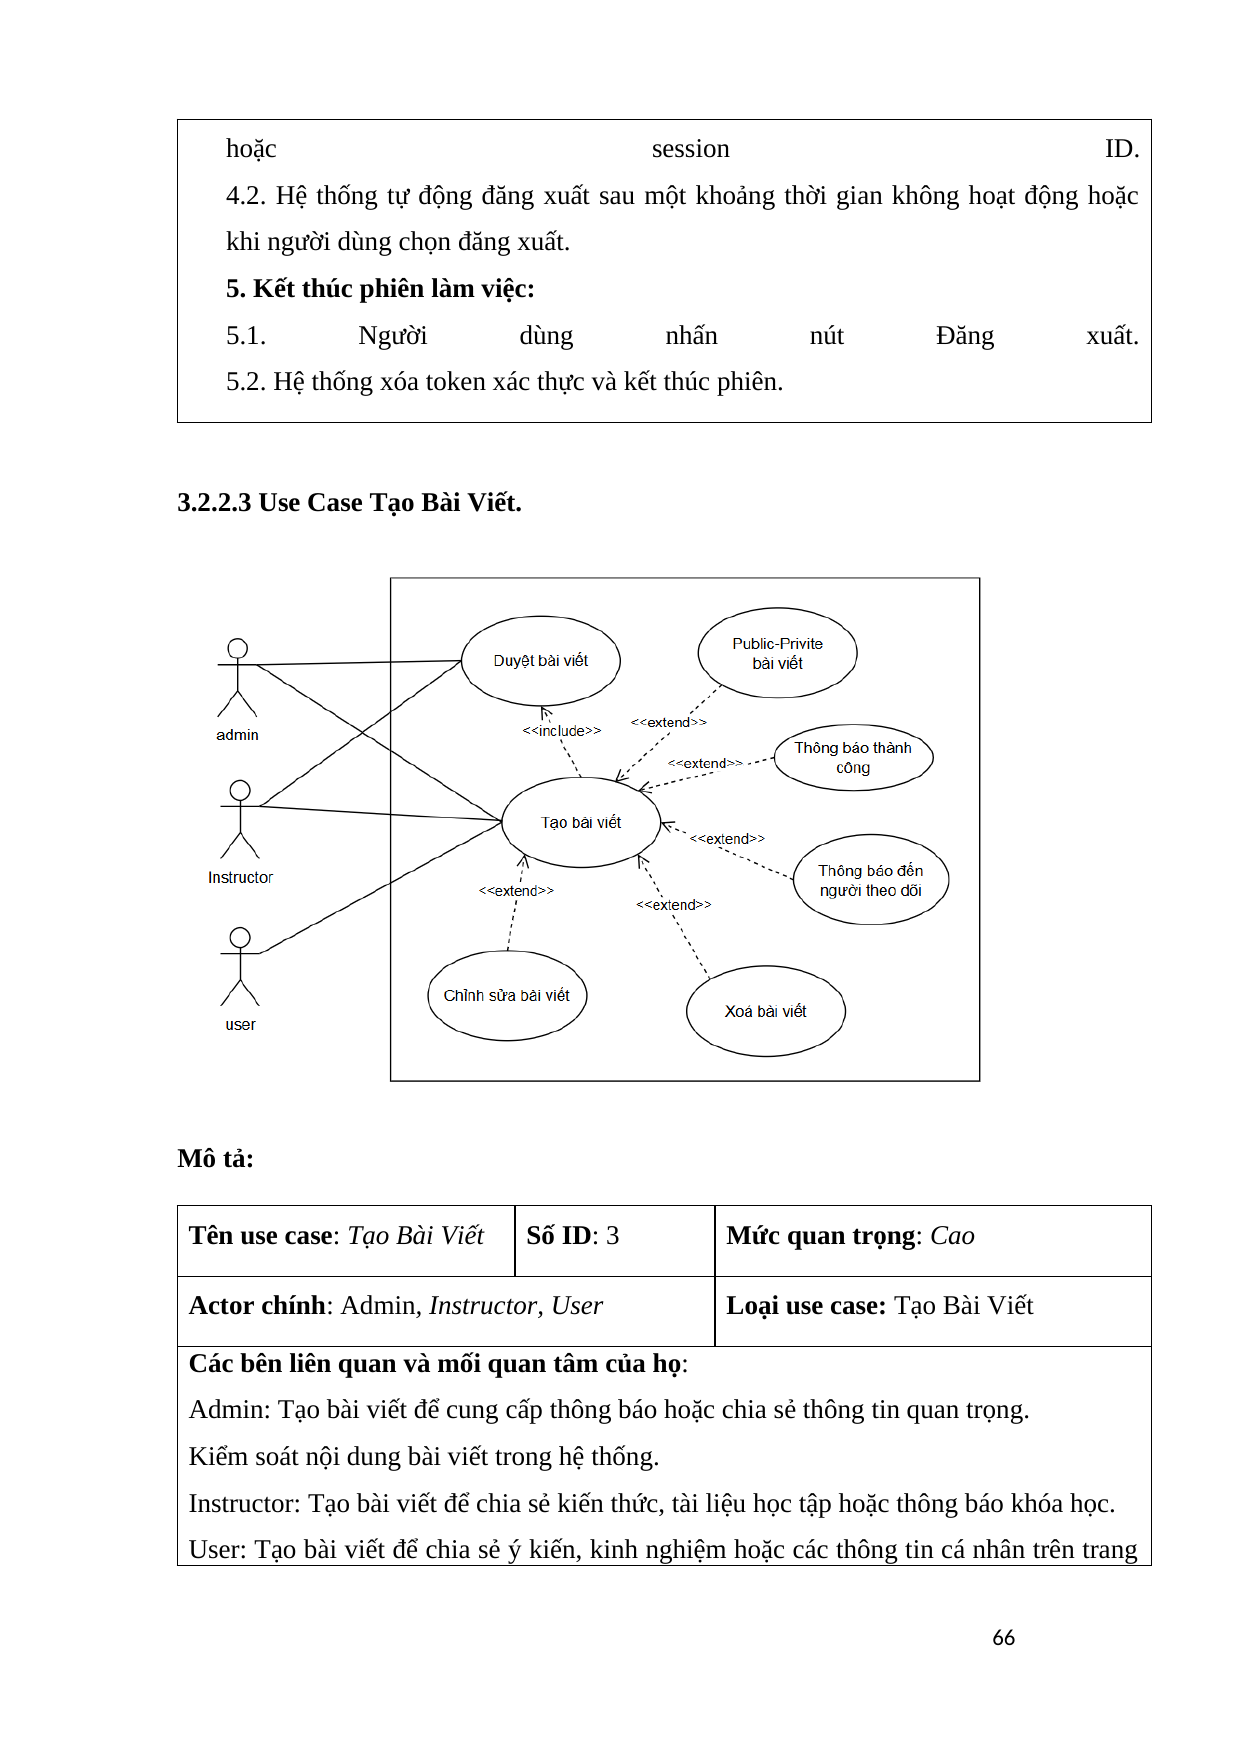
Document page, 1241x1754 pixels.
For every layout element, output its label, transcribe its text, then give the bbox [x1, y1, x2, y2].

table_header Mức quan trọng: Cao [716, 1206, 1151, 1276]
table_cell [178, 1347, 1151, 1565]
table_header Tên use case: Tạo Bài Viết [178, 1206, 514, 1276]
picture [177, 537, 1016, 1112]
table_cell Actor chính: Admin, Instructor, User [178, 1277, 714, 1346]
text Mô tả: [177, 1142, 1015, 1173]
subtitle 3.2.2.3 Use Case Tạo Bài Viết. [177, 487, 1015, 518]
table_cell Loại use case: Tạo Bài Viết [716, 1277, 1151, 1346]
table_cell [178, 120, 1151, 422]
table_header Số ID: 3 [516, 1206, 714, 1276]
